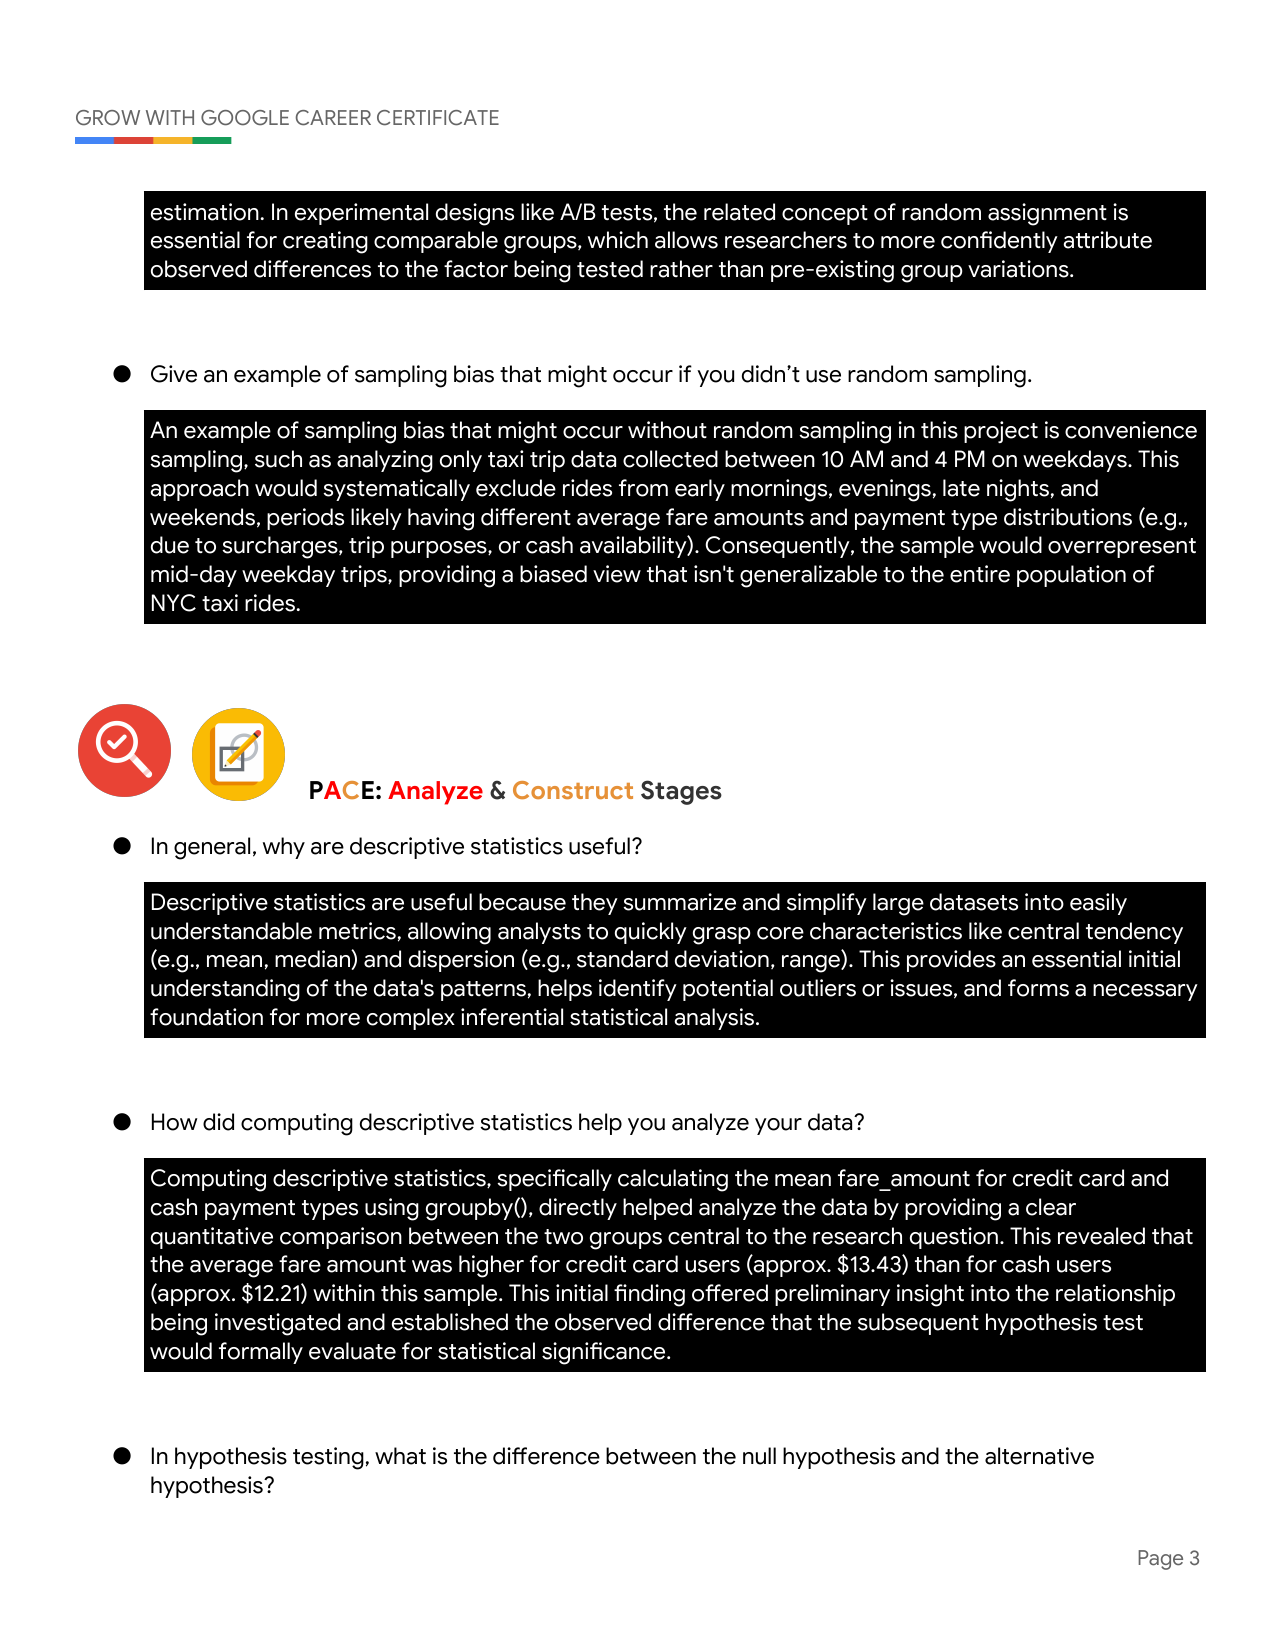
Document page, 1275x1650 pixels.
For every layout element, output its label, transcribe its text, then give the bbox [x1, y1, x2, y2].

text An example of sampling bias that might occur without random sampling in this project is convenience sampling, such as analyzing only taxi trip data collected between 10 AM and 4 PM on weekdays. This approach would systematically exclude rides from early mornings, evenings, late nights, and weekends, periods likely having different average fare amounts and payment type distributions (e.g., due to surcharges, trip purposes, or cash availability). Consequently, the sample would overrepresent mid-day weekday trips, providing a biased view that isn't generalizable to the entire population of NYC taxi rides. [146, 412, 1204, 622]
list In general, why are descriptive statistics useful? [112, 832, 1200, 861]
text Computing descriptive statistics, specifically calculating the mean fare_amount for credit card and cash payment types using groupby(), directly helped analyze the data by providing a clear quantitative comparison between the two groups central to the research question. This revealed that the average fare amount was higher for credit card users (approx. $13.43) than for cash users (approx. $12.21) within this sample. This initial finding offered preliminary insight into the relationship being investigated and established the observed difference that the subsequent hypothesis test would formally evaluate for statistical significance. [146, 1160, 1204, 1370]
picture [75, 701, 173, 800]
list How did computing descriptive statistics help you analyze your data? [112, 1109, 1200, 1137]
text PACE: Analyze & Construct Stages [75, 702, 1200, 807]
list Give an example of sampling bias that might occur if you didn’t use random sampling. [112, 361, 1200, 389]
text Descriptive statistics are useful because they summarize and simplify large datasets into easily understandable metrics, allowing analysts to quickly grasp core characteristics like central tendency (e.g., mean, median) and dispersion (e.g., standard deviation, range). This provides an essential initial understanding of the data's patterns, helps identify potential outliers or issues, and forms a necessary foundation for more complex inferential statistical analysis. [146, 884, 1204, 1036]
list In hypothesis testing, what is the difference between the null hypothesis and the alternative hypothesis? [112, 1442, 1200, 1500]
picture [75, 137, 232, 144]
